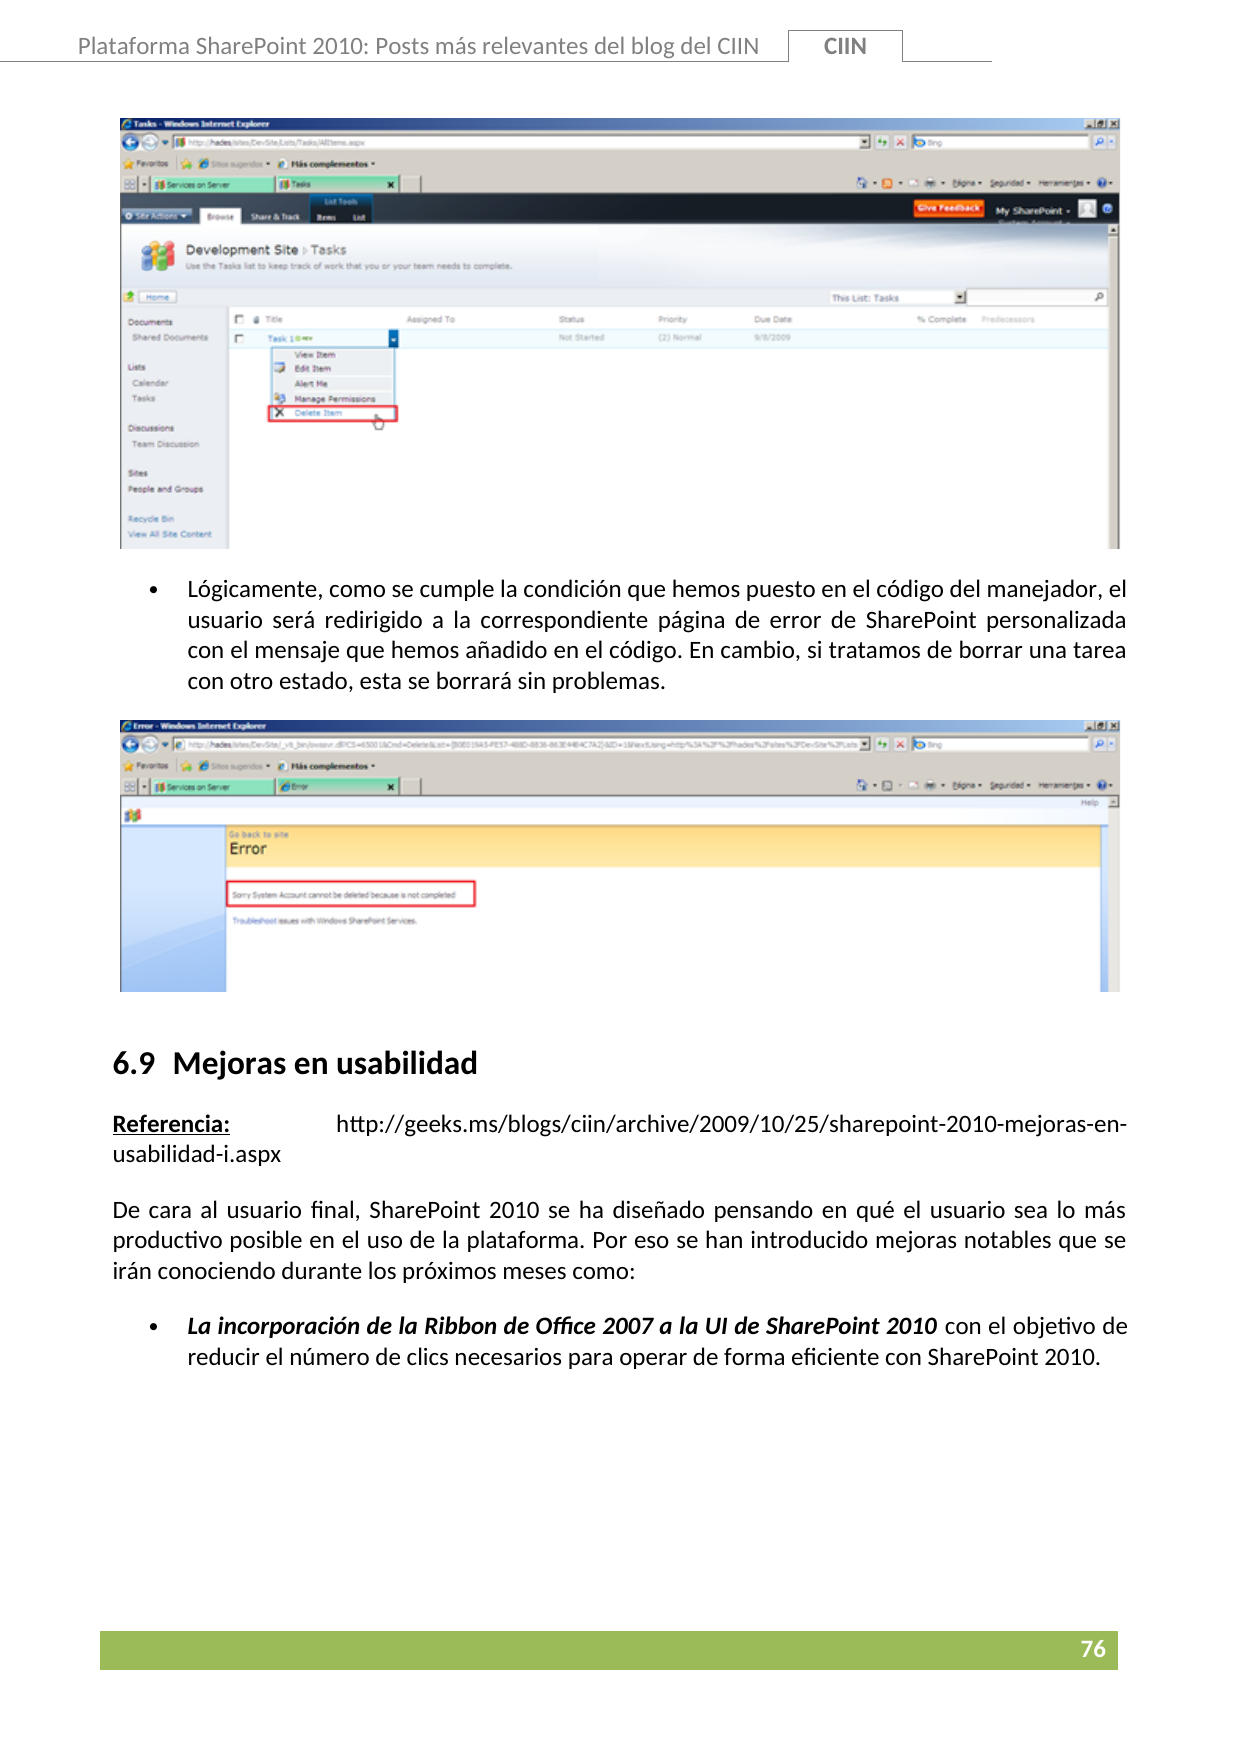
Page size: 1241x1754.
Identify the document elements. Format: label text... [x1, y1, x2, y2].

picture [120, 720, 1121, 992]
list Lógicamente, como se cumple la condición que hemos puesto en el código del manejador, el usuario será redirigido a la correspondiente página de error de SharePoint personalizada con el mensaje que hemos añadido en el código. En cambio, si tratamos de borrar una tarea con otro estado, esta se borrará sin problemas. [150, 573, 1128, 696]
list La incorporación de la Ribbon de Office 2007 a la UI de SharePoint 2010 con el objetivo de reducir el número de clics necesarios para operar de forma eficiente con SharePoint 2010. [150, 1310, 1128, 1371]
picture [120, 118, 1121, 549]
text De cara al usuario final, SharePoint 2010 se ha diseñado pensando en qué el usuario sea lo más productivo posible en el uso de la plataforma. Por eso se han introducido mejoras notables que se irán conociendo durante los próximos meses como: [112, 1194, 1128, 1285]
text Referencia: http://geeks.ms/blogs/ciin/archive/2009/10/25/sharepoint-2010-mejoras-en-usabilidad-i.aspx [112, 1108, 1128, 1169]
subtitle Mejoras en usabilidad [112, 1042, 1128, 1083]
